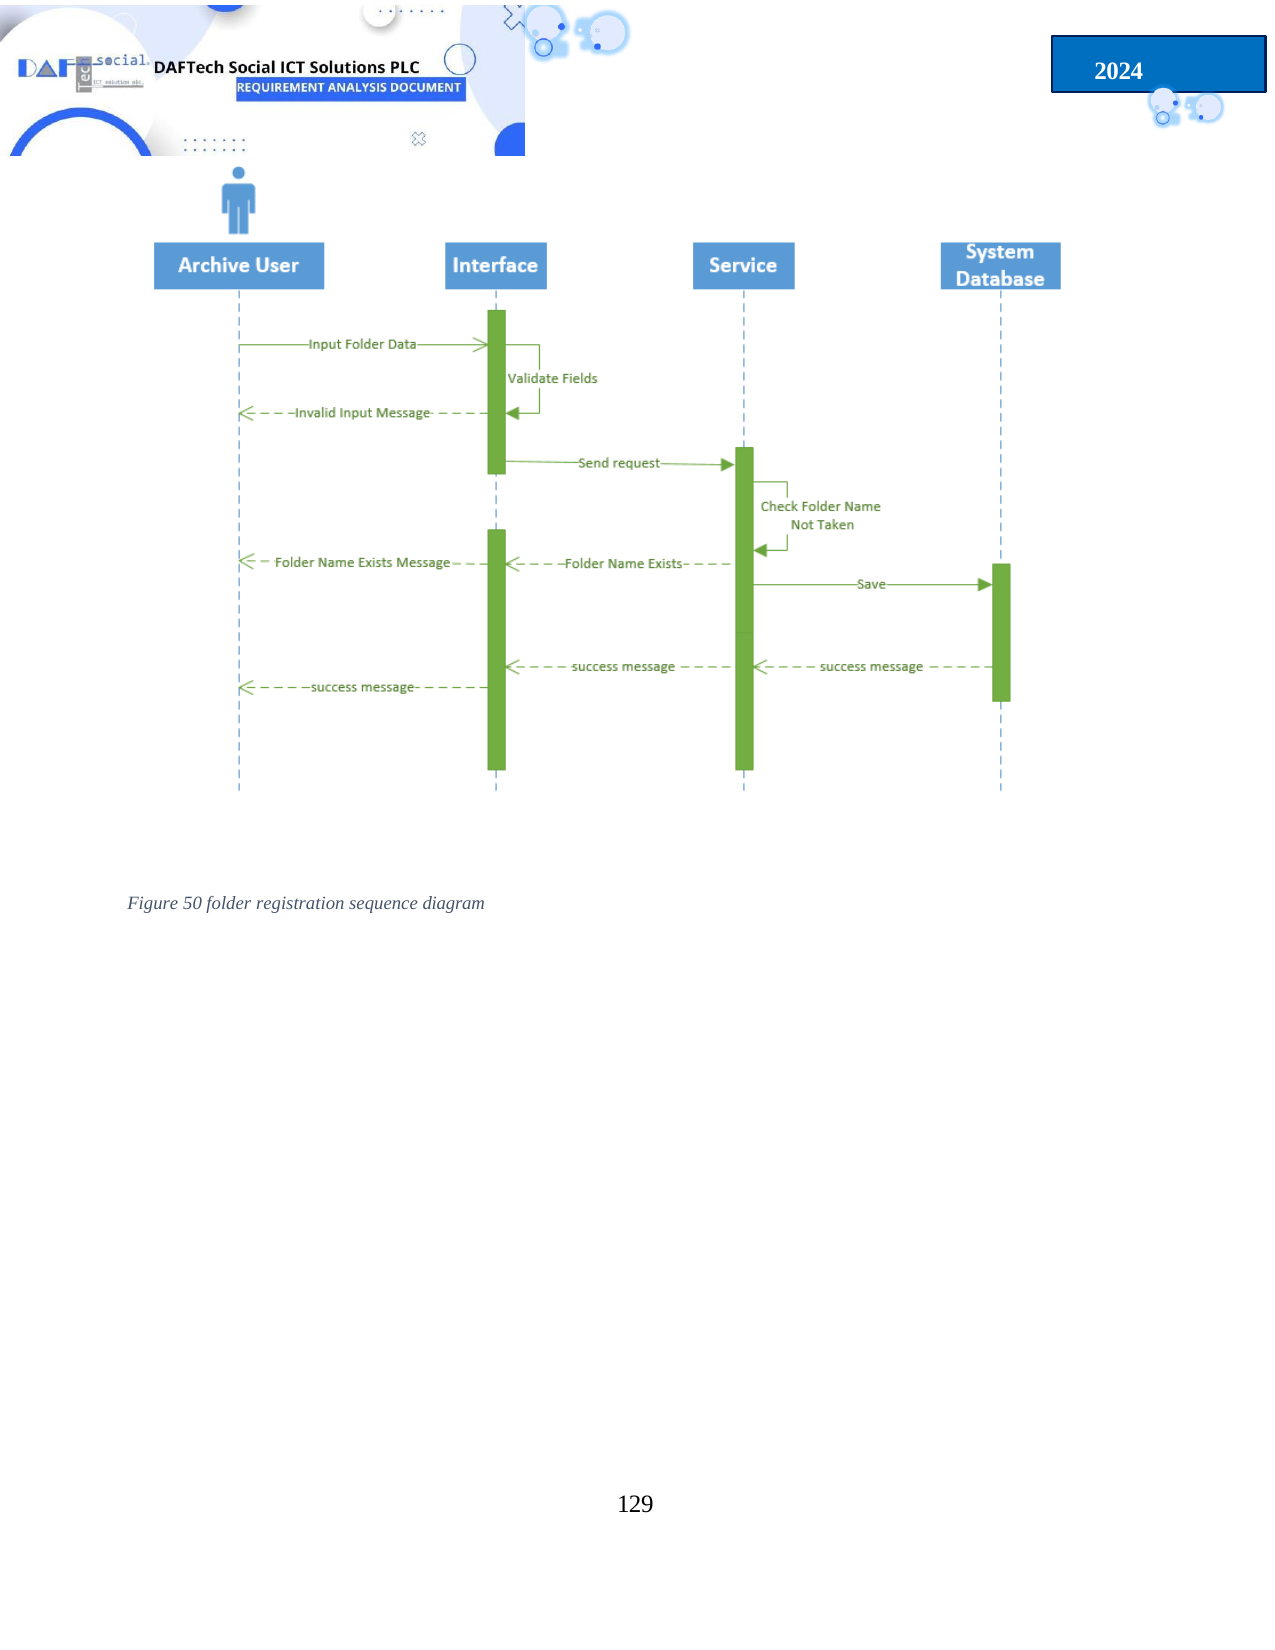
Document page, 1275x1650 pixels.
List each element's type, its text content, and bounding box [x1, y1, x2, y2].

picture [153, 166, 1062, 791]
picture [0, 5, 634, 156]
picture [1144, 66, 1227, 150]
text Figure 50 folder registration sequence diagram [127, 892, 1156, 913]
